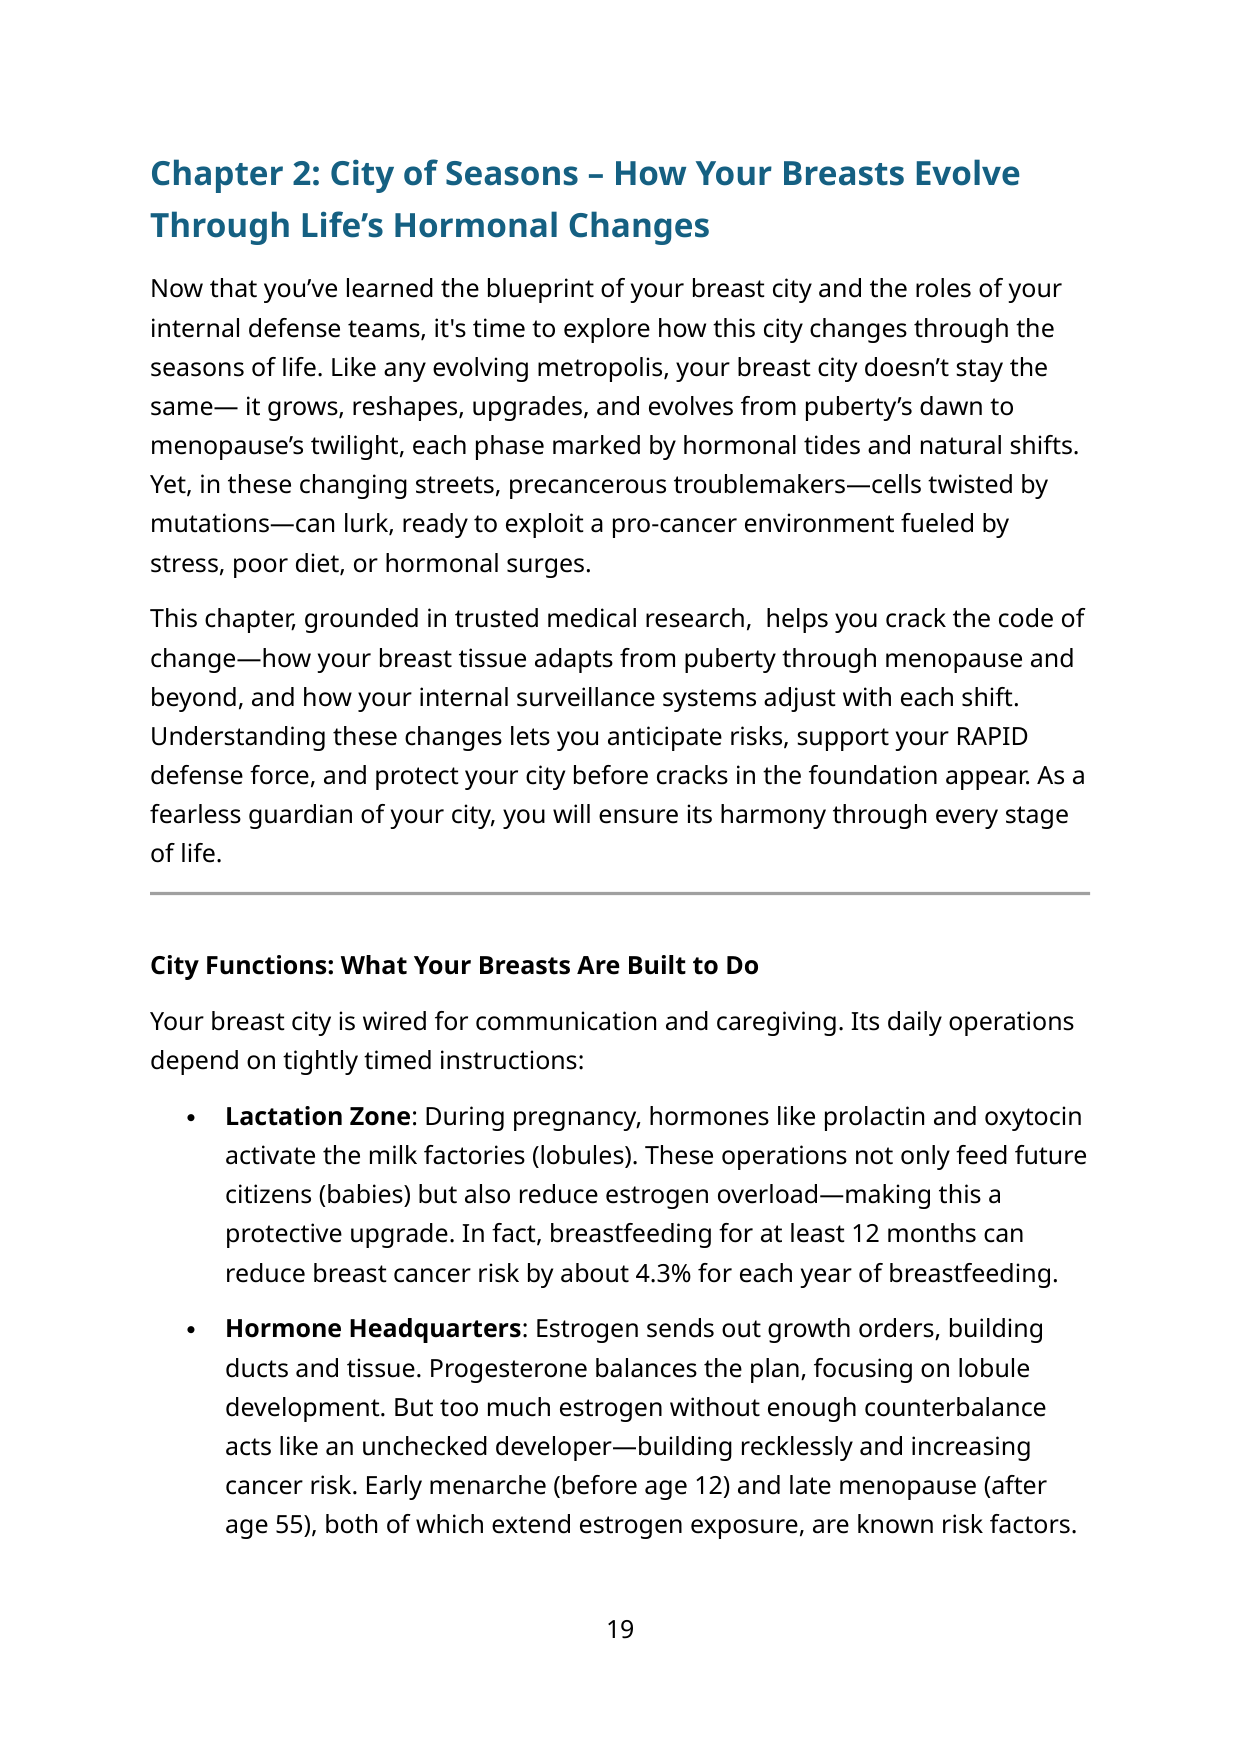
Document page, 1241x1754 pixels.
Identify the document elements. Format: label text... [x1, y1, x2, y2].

list Lactation Zone: During pregnancy, hormones like prolactin and oxytocin activate the milk factories (lobules). These operations not only feed future citizens (babies) but also reduce estrogen overload—making this a protective upgrade. In fact, breastfeeding for at least 12 months can reduce breast cancer risk by about 4.3% for each year of breastfeeding. [187, 1098, 1090, 1289]
text Chapter 2: City of Seasons – How Your Breasts Evolve Through Life’s Hormonal Changes [150, 150, 1090, 248]
text Now that you’ve learned the blueprint of your breast city and the roles of your internal defense teams, it's time to explore how this city changes through the seasons of life. Like any evolving metropolis, your breast city doesn’t stay the same— it grows, reshapes, upgrades, and evolves from puberty’s dawn to menopause’s twilight, each phase marked by hormonal tides and natural shifts. Yet, in these changing streets, precancerous troublemakers—cells twisted by mutations—can lurk, ready to exploit a pro-cancer environment fueled by stress, poor diet, or hormonal surges. [150, 271, 1090, 579]
text Your breast city is wired for communication and caregiving. Its daily operations depend on tightly timed instructions: [150, 1003, 1090, 1077]
text This chapter, grounded in trusted medical research, helps you crack the code of change—how your breast tissue adapts from puberty through menopause and beyond, and how your internal surveillance systems adjust with each shift. Understanding these changes lets you anticipate risks, support your RAPID defense force, and protect your city before cracks in the foundation appear. As a fearless guardian of your city, you will ensure its harmony through every stage of life. [150, 601, 1090, 870]
text City Functions: What Your Breasts Are Built to Do [150, 948, 1090, 982]
list Hormone Headquarters: Estrogen sends out growth orders, building ducts and tissue. Progesterone balances the plan, focusing on lobule development. But too much estrogen without enough counterbalance acts like an unchecked developer—building recklessly and increasing cancer risk. Early menarche (before age 12) and late menopause (after age 55), both of which extend estrogen exposure, are known risk factors. [187, 1311, 1090, 1541]
